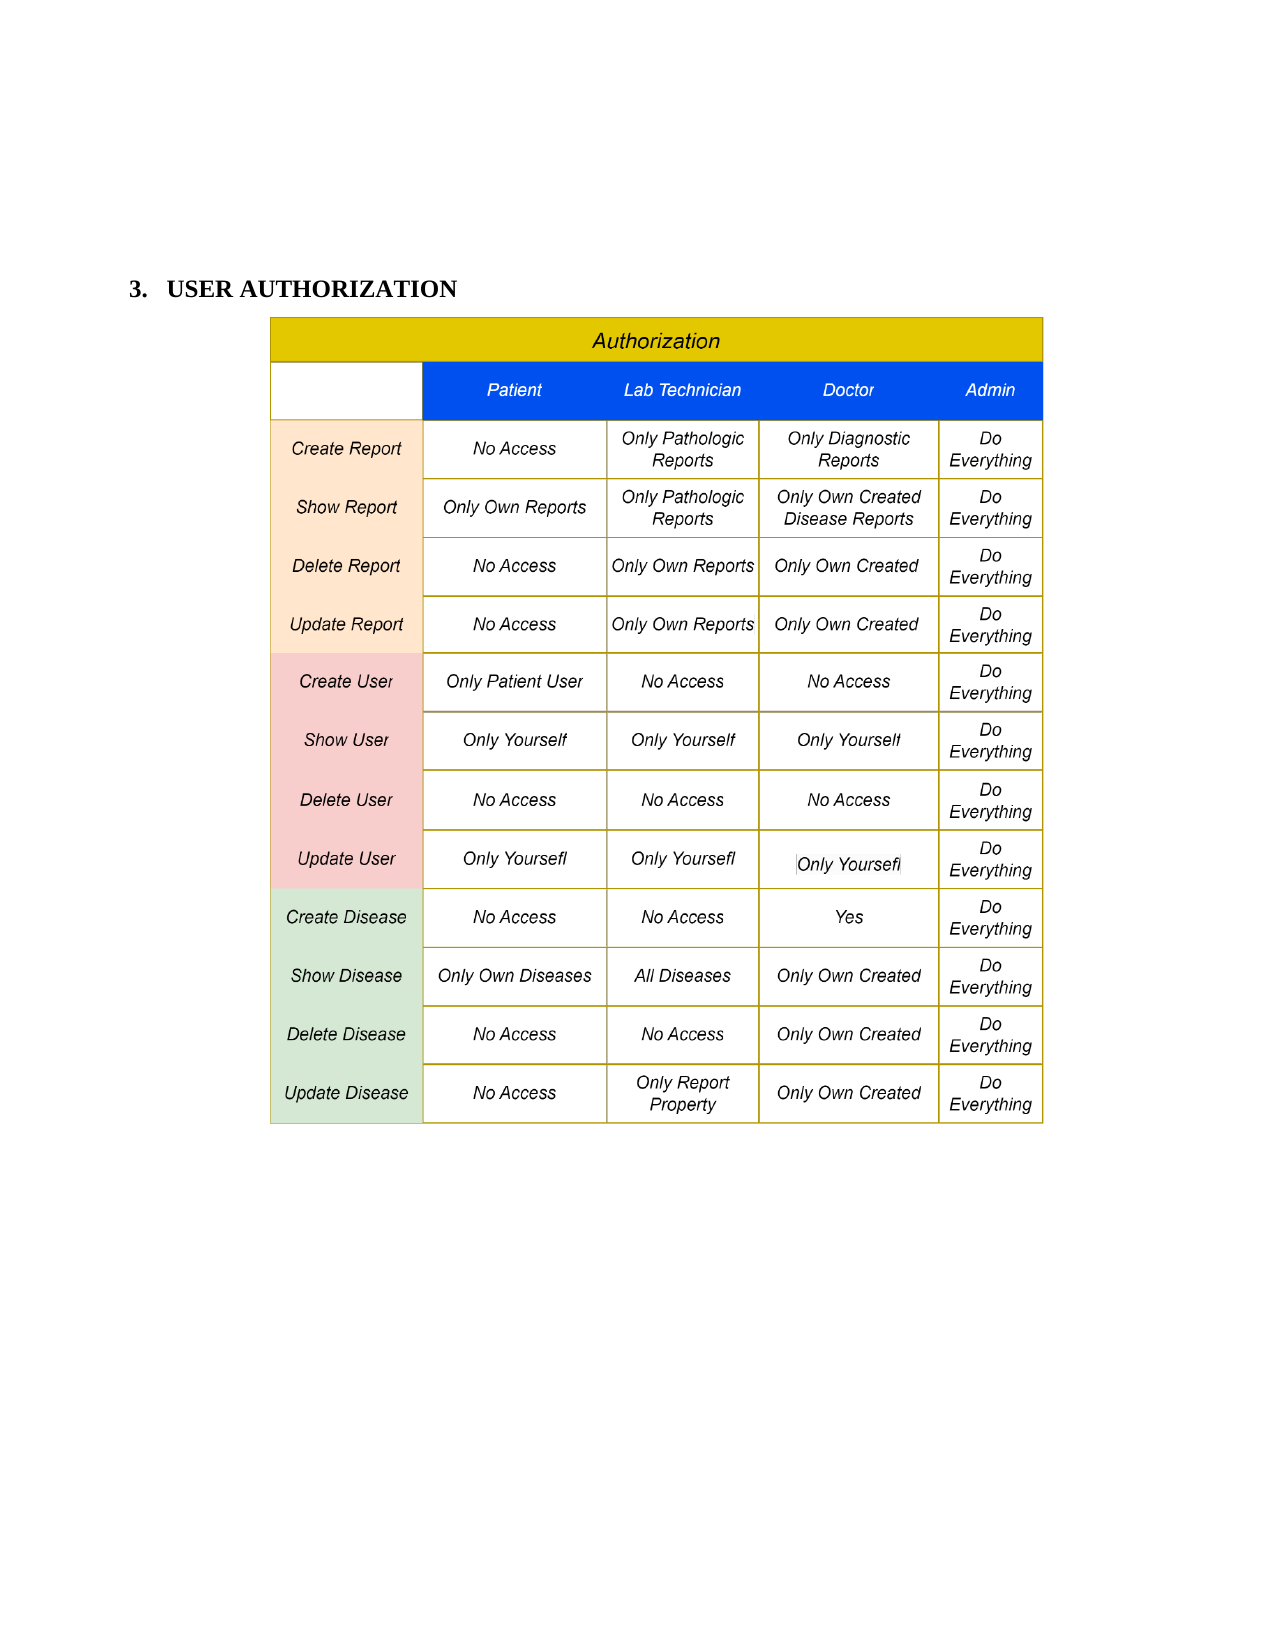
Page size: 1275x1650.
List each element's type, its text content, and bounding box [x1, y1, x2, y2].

picture [255, 302, 1058, 1138]
title USER AUTHORIZATION [129, 274, 1127, 303]
